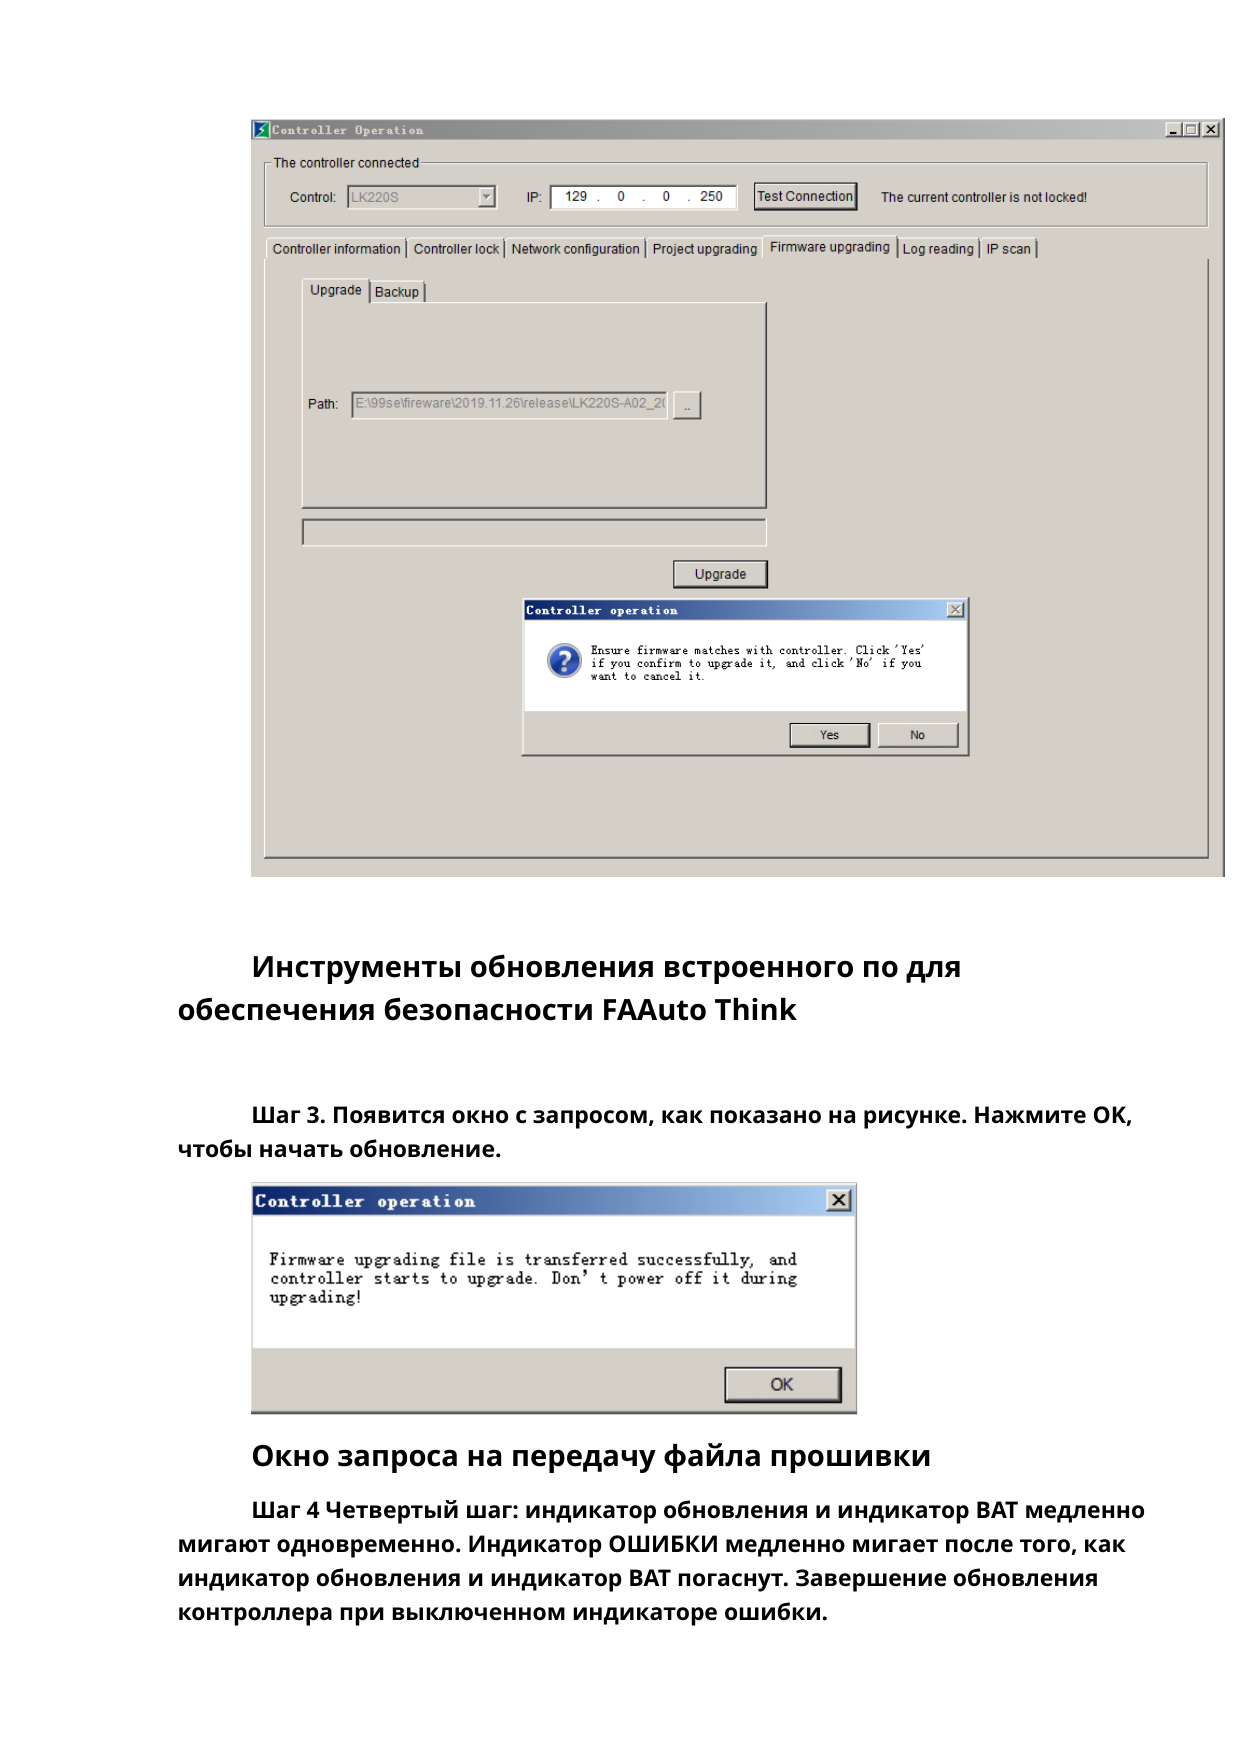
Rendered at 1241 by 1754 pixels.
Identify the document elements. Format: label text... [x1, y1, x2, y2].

text Окно запроса на передачу файла прошивки [177, 1435, 1152, 1474]
picture [251, 118, 1226, 877]
picture [251, 1182, 858, 1416]
text Инструменты обновления встроенного по для обеспечения безопасности FAAuto Think [177, 946, 1152, 1028]
text Шаг 3. Появится окно с запросом, как показано на рисунке. Нажмите OK, чтобы начать обновление. [177, 1099, 1152, 1164]
text Шаг 4 Четвертый шаг: индикатор обновления и индикатор BAT медленно мигают одновременно. Индикатор ОШИБКИ медленно мигает после того, как индикатор обновления и индикатор BAT погаснут. Завершение обновления контроллера при выключенном индикаторе ошибки. [177, 1494, 1152, 1627]
